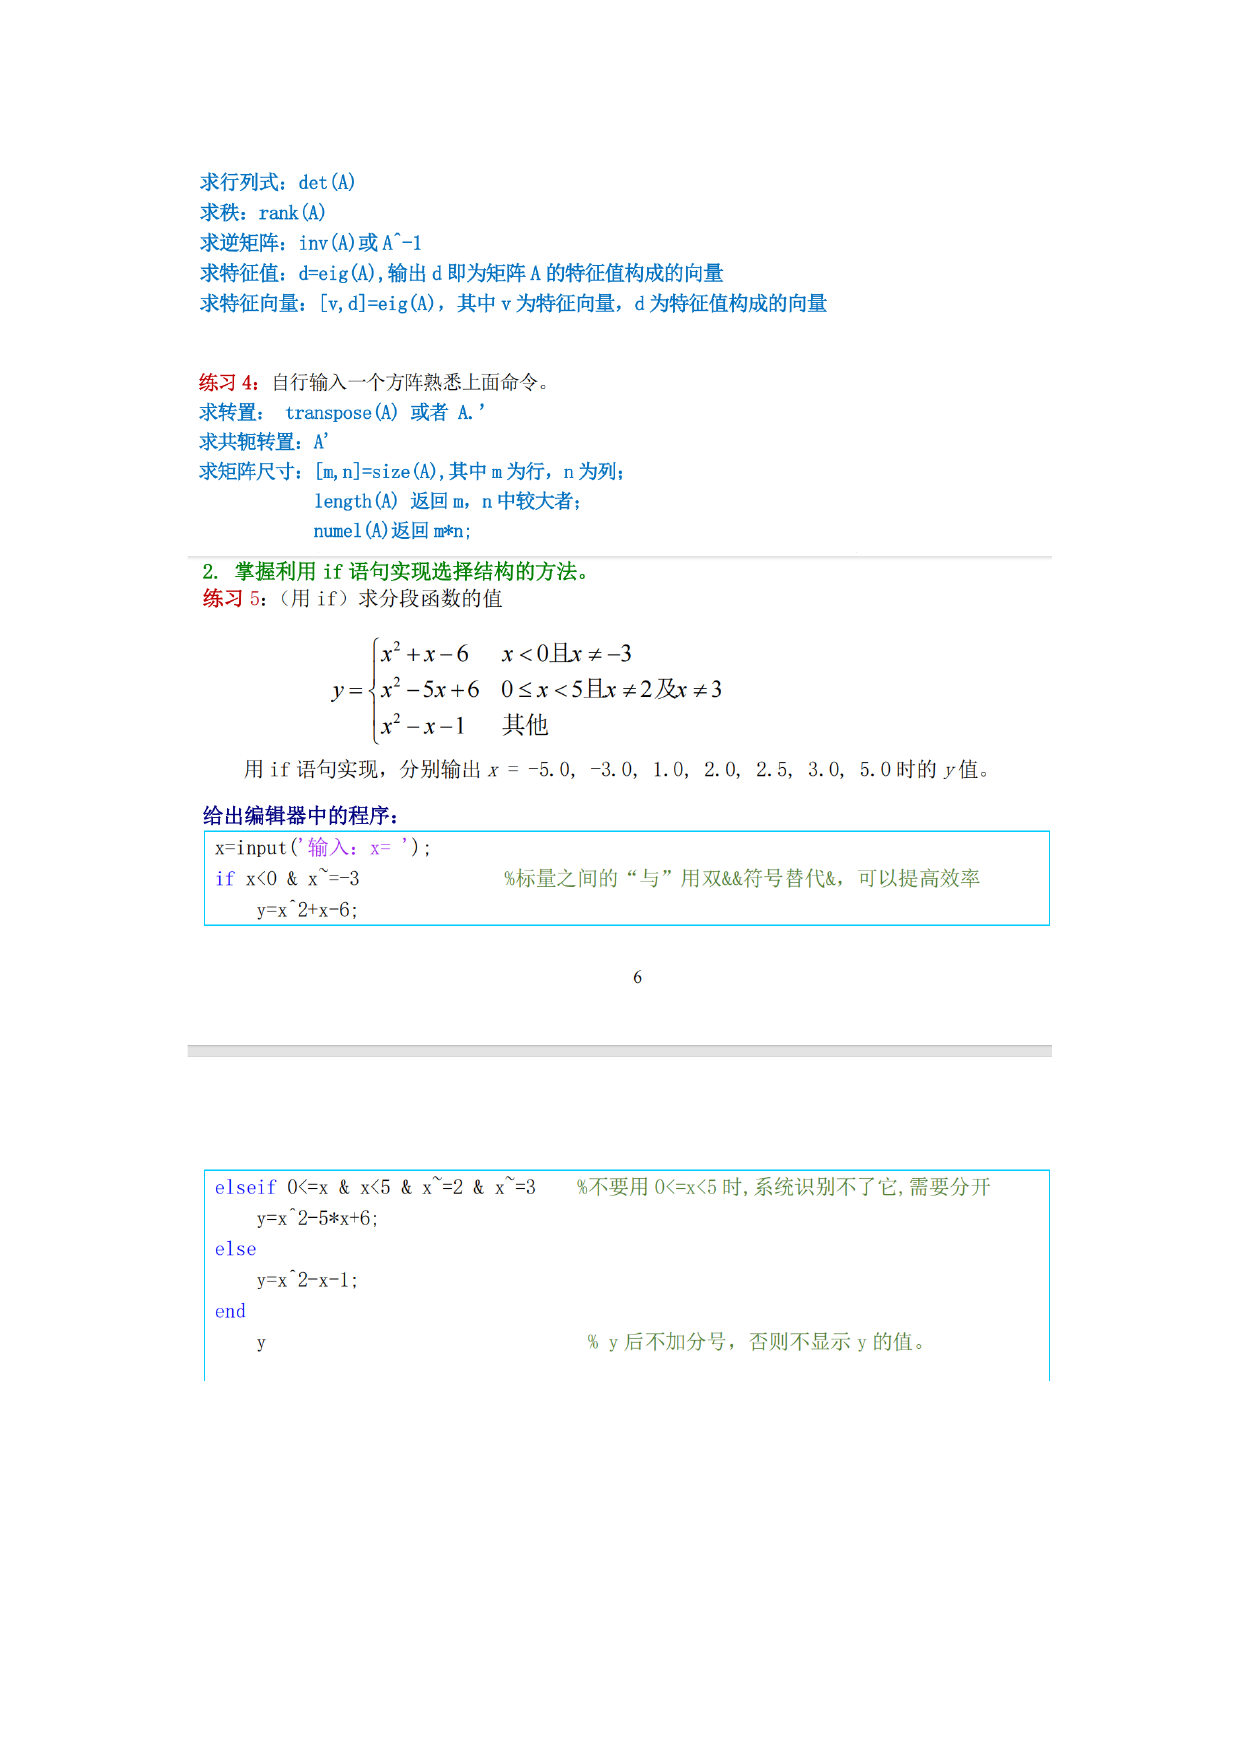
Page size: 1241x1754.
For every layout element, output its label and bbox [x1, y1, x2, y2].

picture [187, 162, 847, 330]
picture [187, 357, 717, 548]
picture [187, 552, 1052, 1381]
picture [206, 1172, 1048, 1381]
